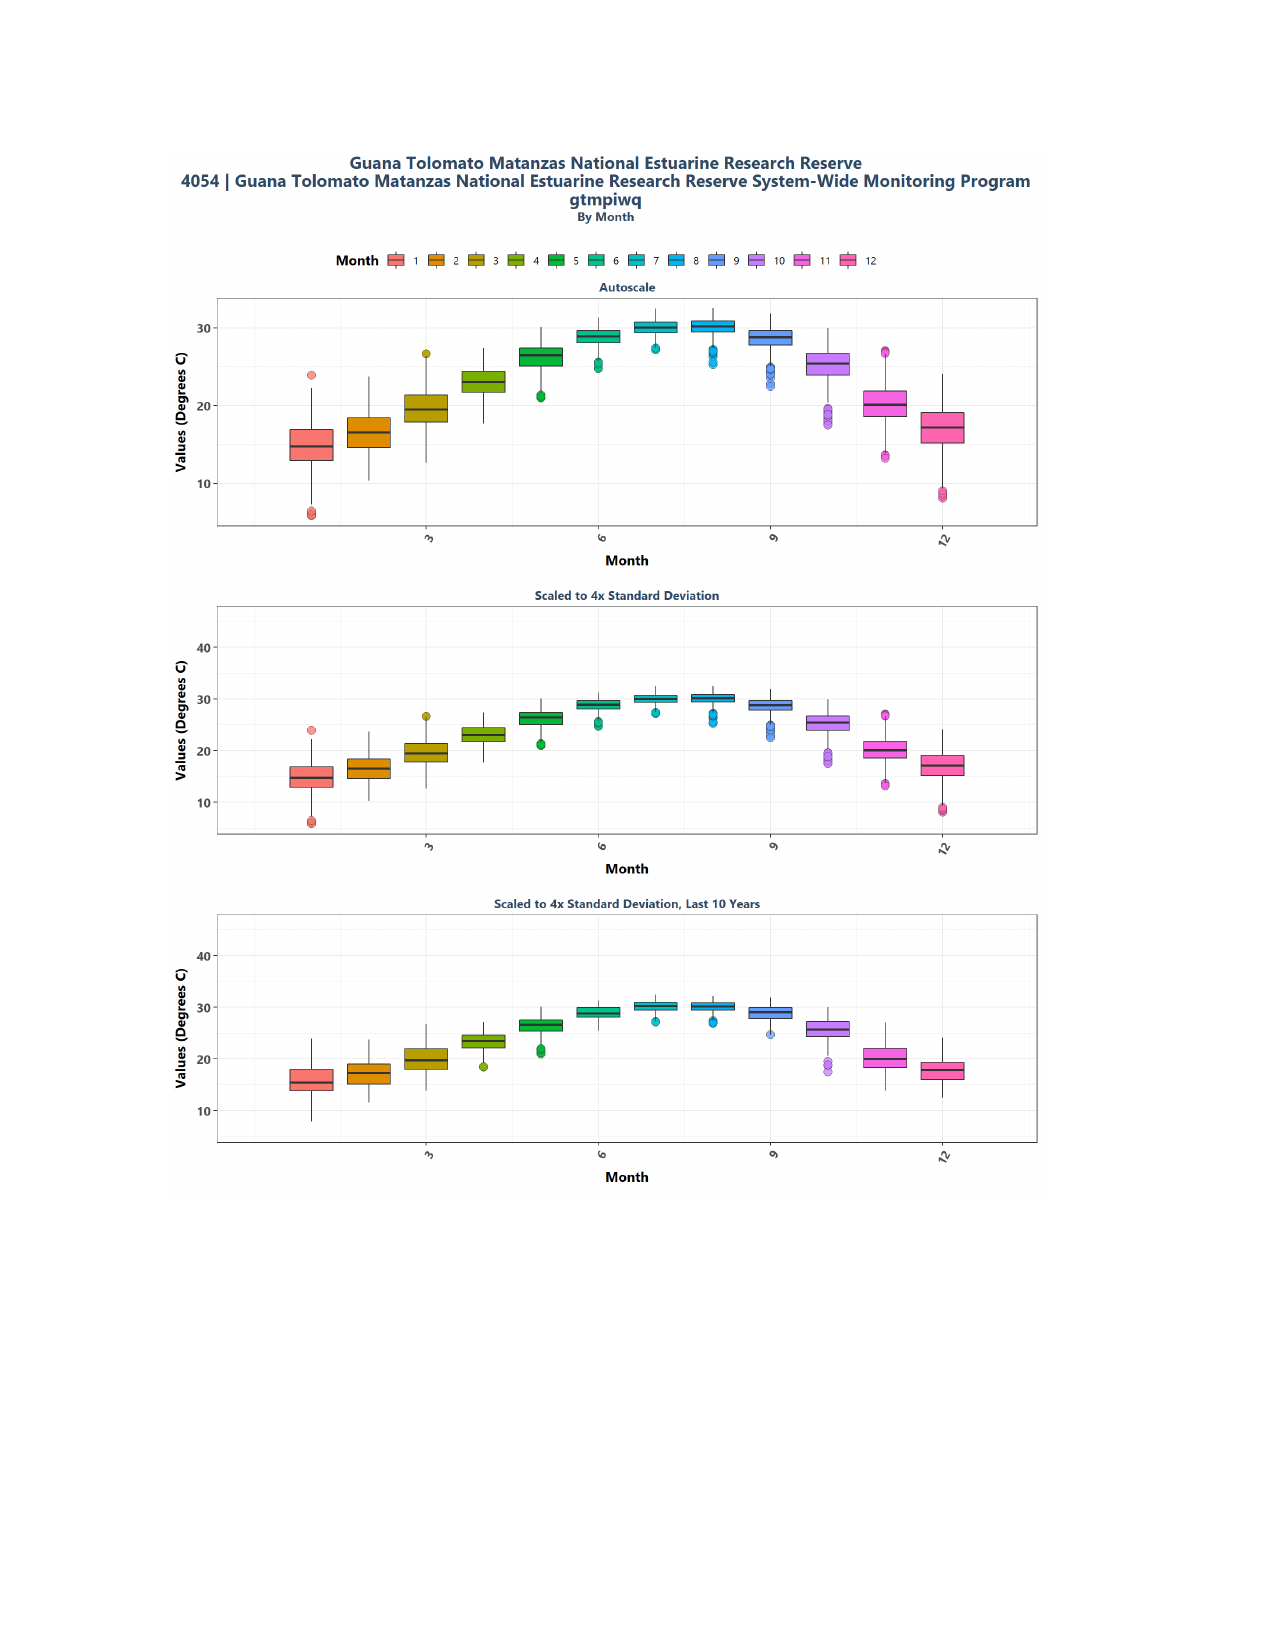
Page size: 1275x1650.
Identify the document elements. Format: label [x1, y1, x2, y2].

picture [168, 150, 1044, 1200]
